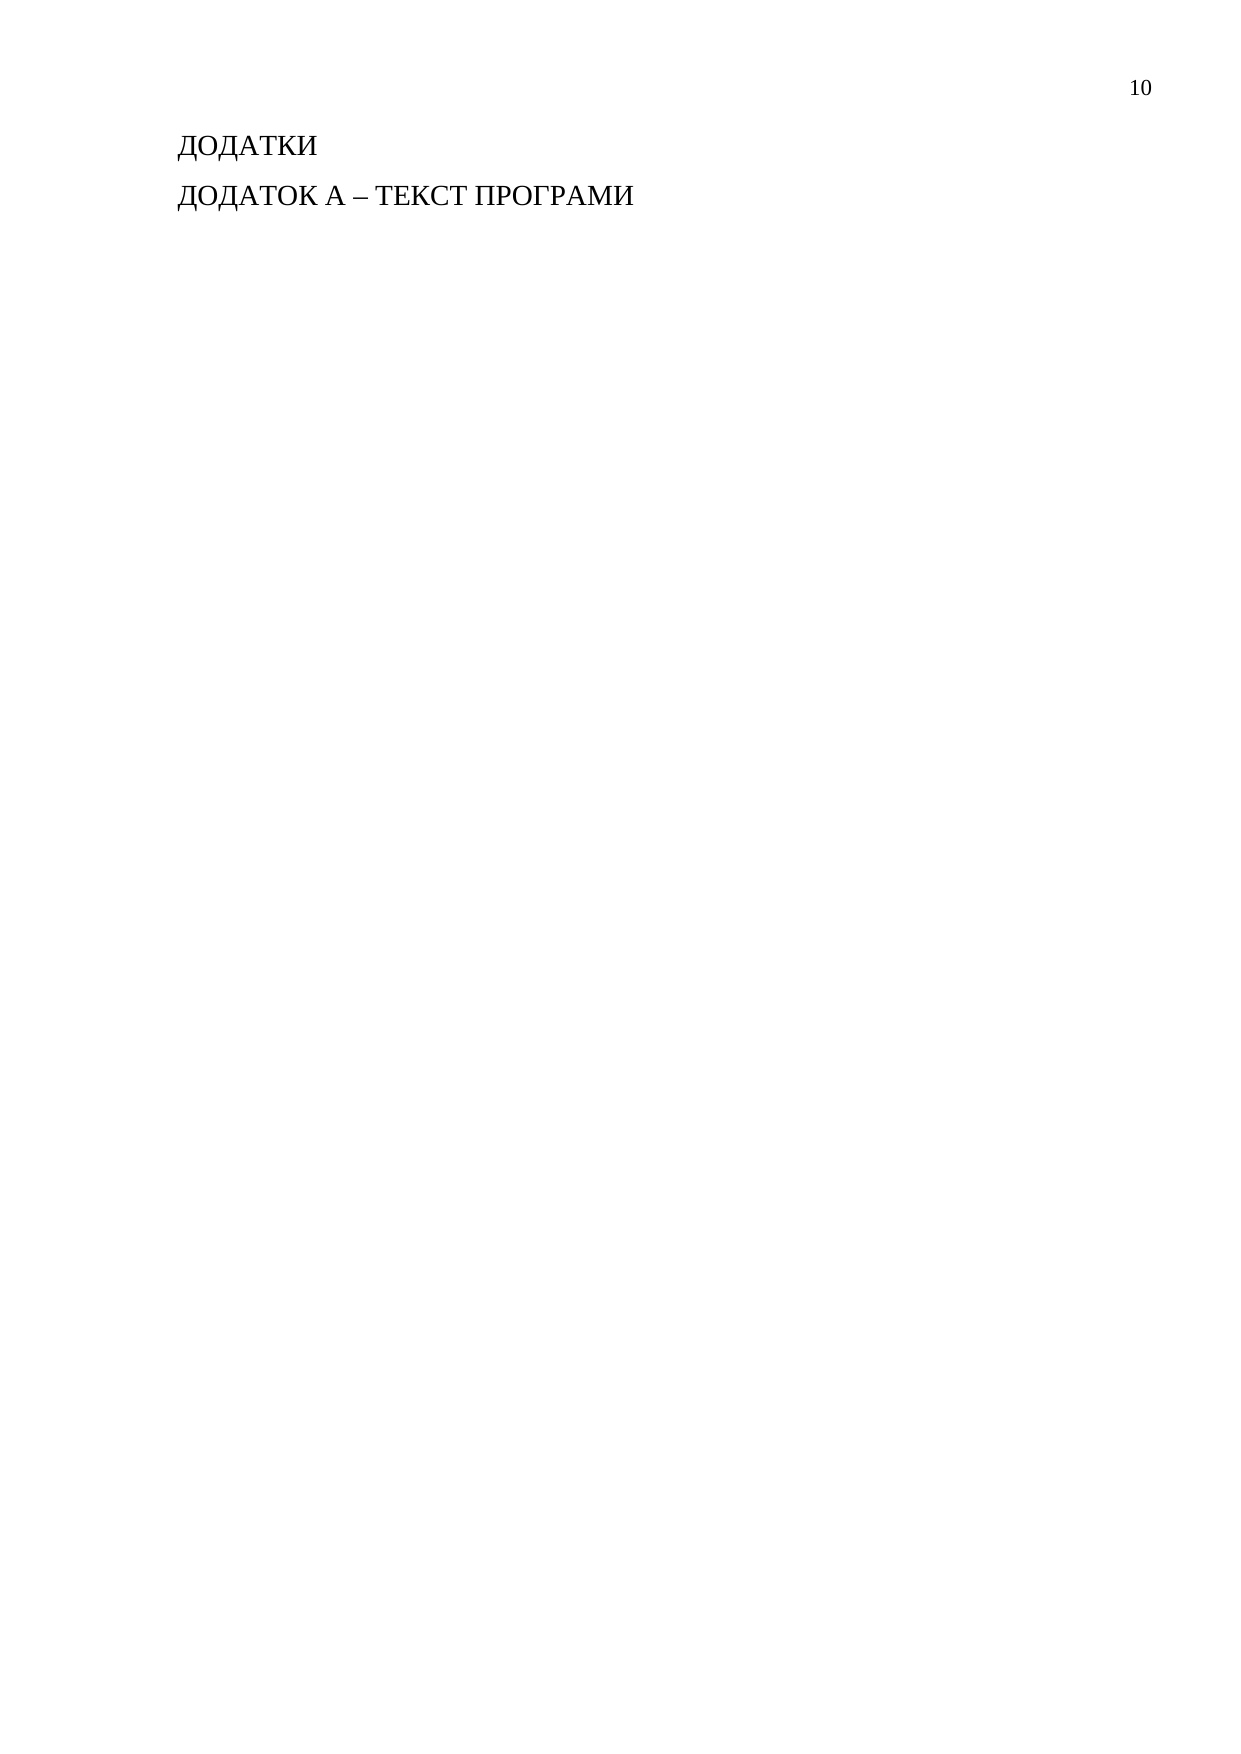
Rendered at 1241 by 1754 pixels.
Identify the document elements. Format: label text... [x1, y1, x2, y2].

text ДОДАТОК А – ТЕКСТ ПРОГРАМИ 68 [177, 178, 1152, 212]
text ДОДАТКИ Error: Reference source not found [177, 128, 1152, 162]
